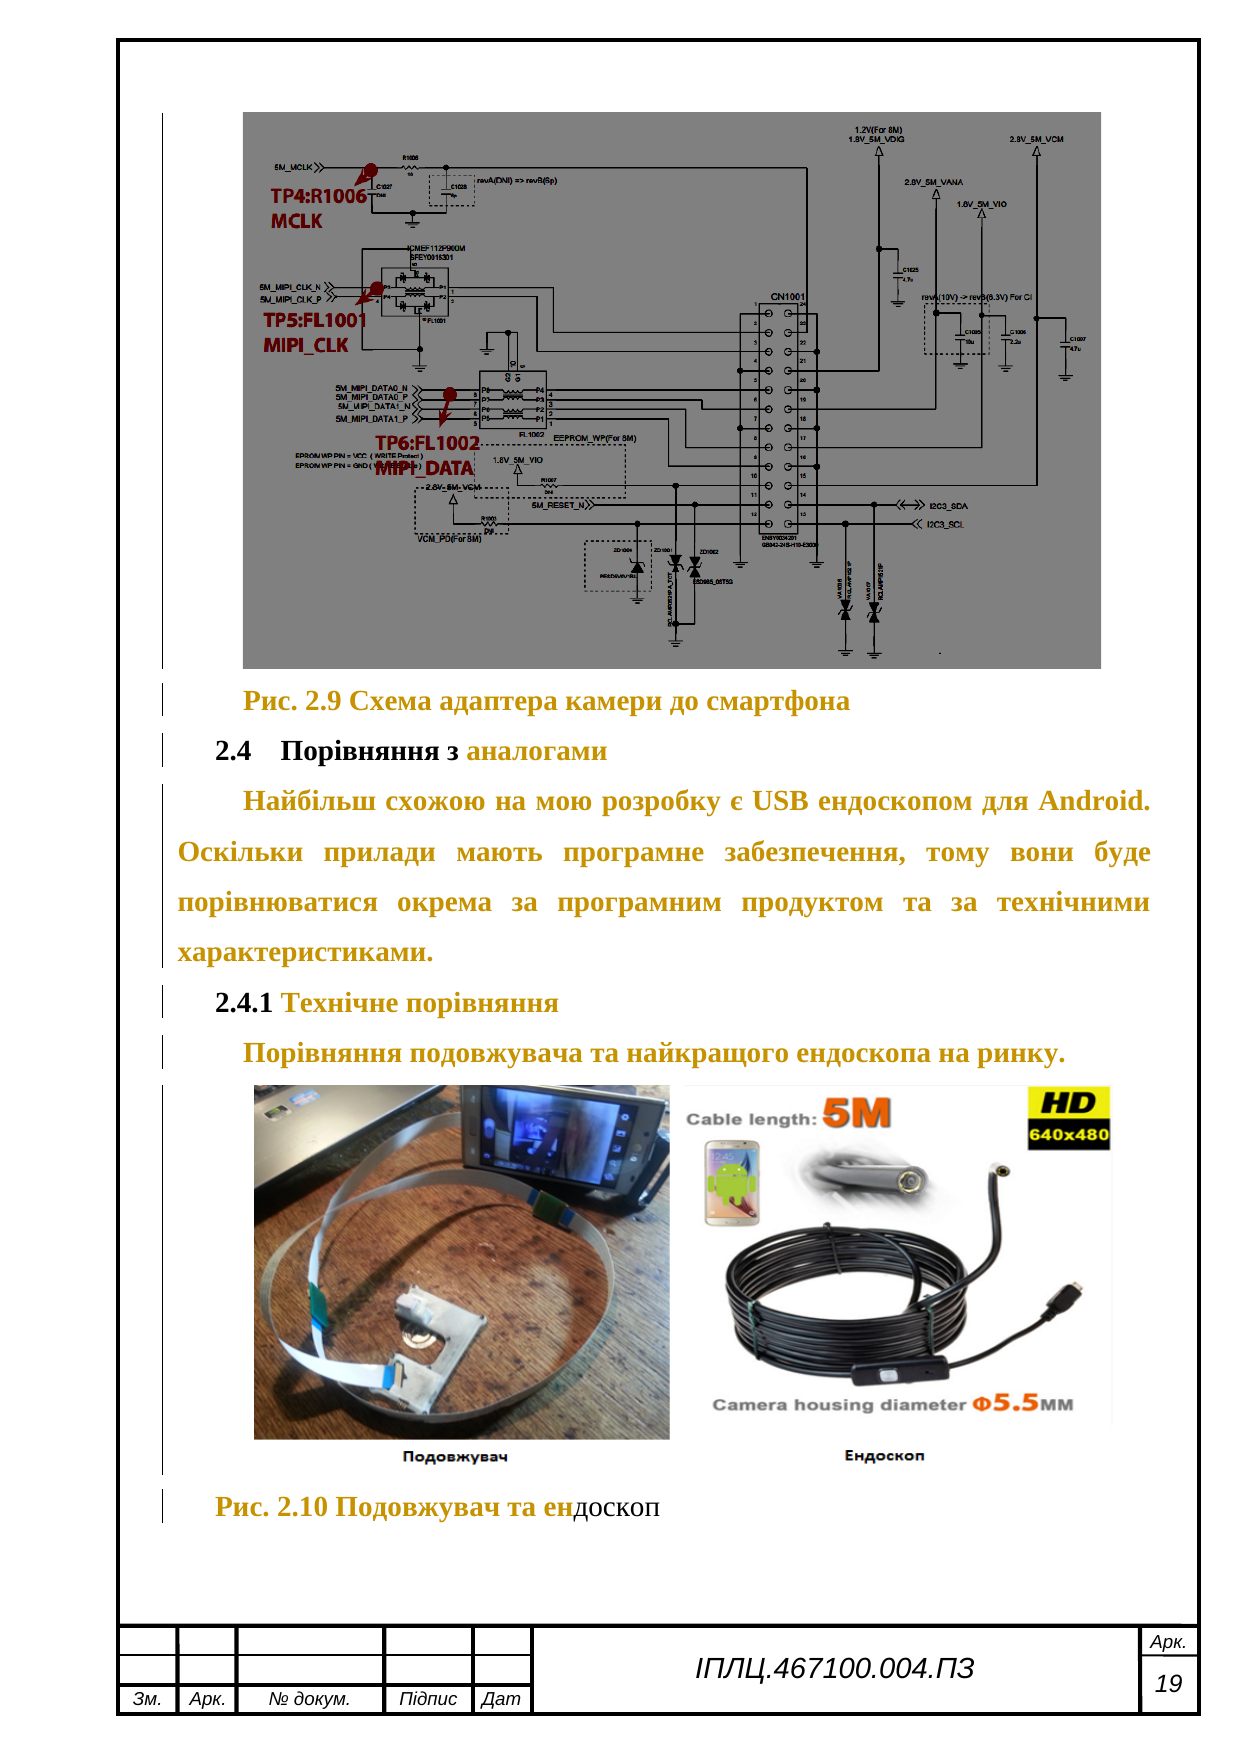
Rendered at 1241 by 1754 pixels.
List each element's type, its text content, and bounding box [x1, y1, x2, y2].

text Порівняння подовжувача та найкращого ендоскопа на ринку. [177, 1035, 1152, 1069]
text Найбільш схожою на мою розробку є USB ендоскопом для Android. Оскільки прилади мають програмне забезпечення, тому вони буде порівнюватися окрема за програмним продуктом та за технічними характеристиками. [177, 783, 1152, 968]
text Рис. 2.9 Схема адаптера камери до смартфона [177, 683, 1152, 716]
picture [254, 1085, 1113, 1475]
text Рис. 2.10 Подовжувач та ендоскоп [177, 1489, 1152, 1523]
subtitle Технічне порівняння [215, 985, 1152, 1018]
subtitle Порівняння з аналогами [215, 733, 1152, 767]
